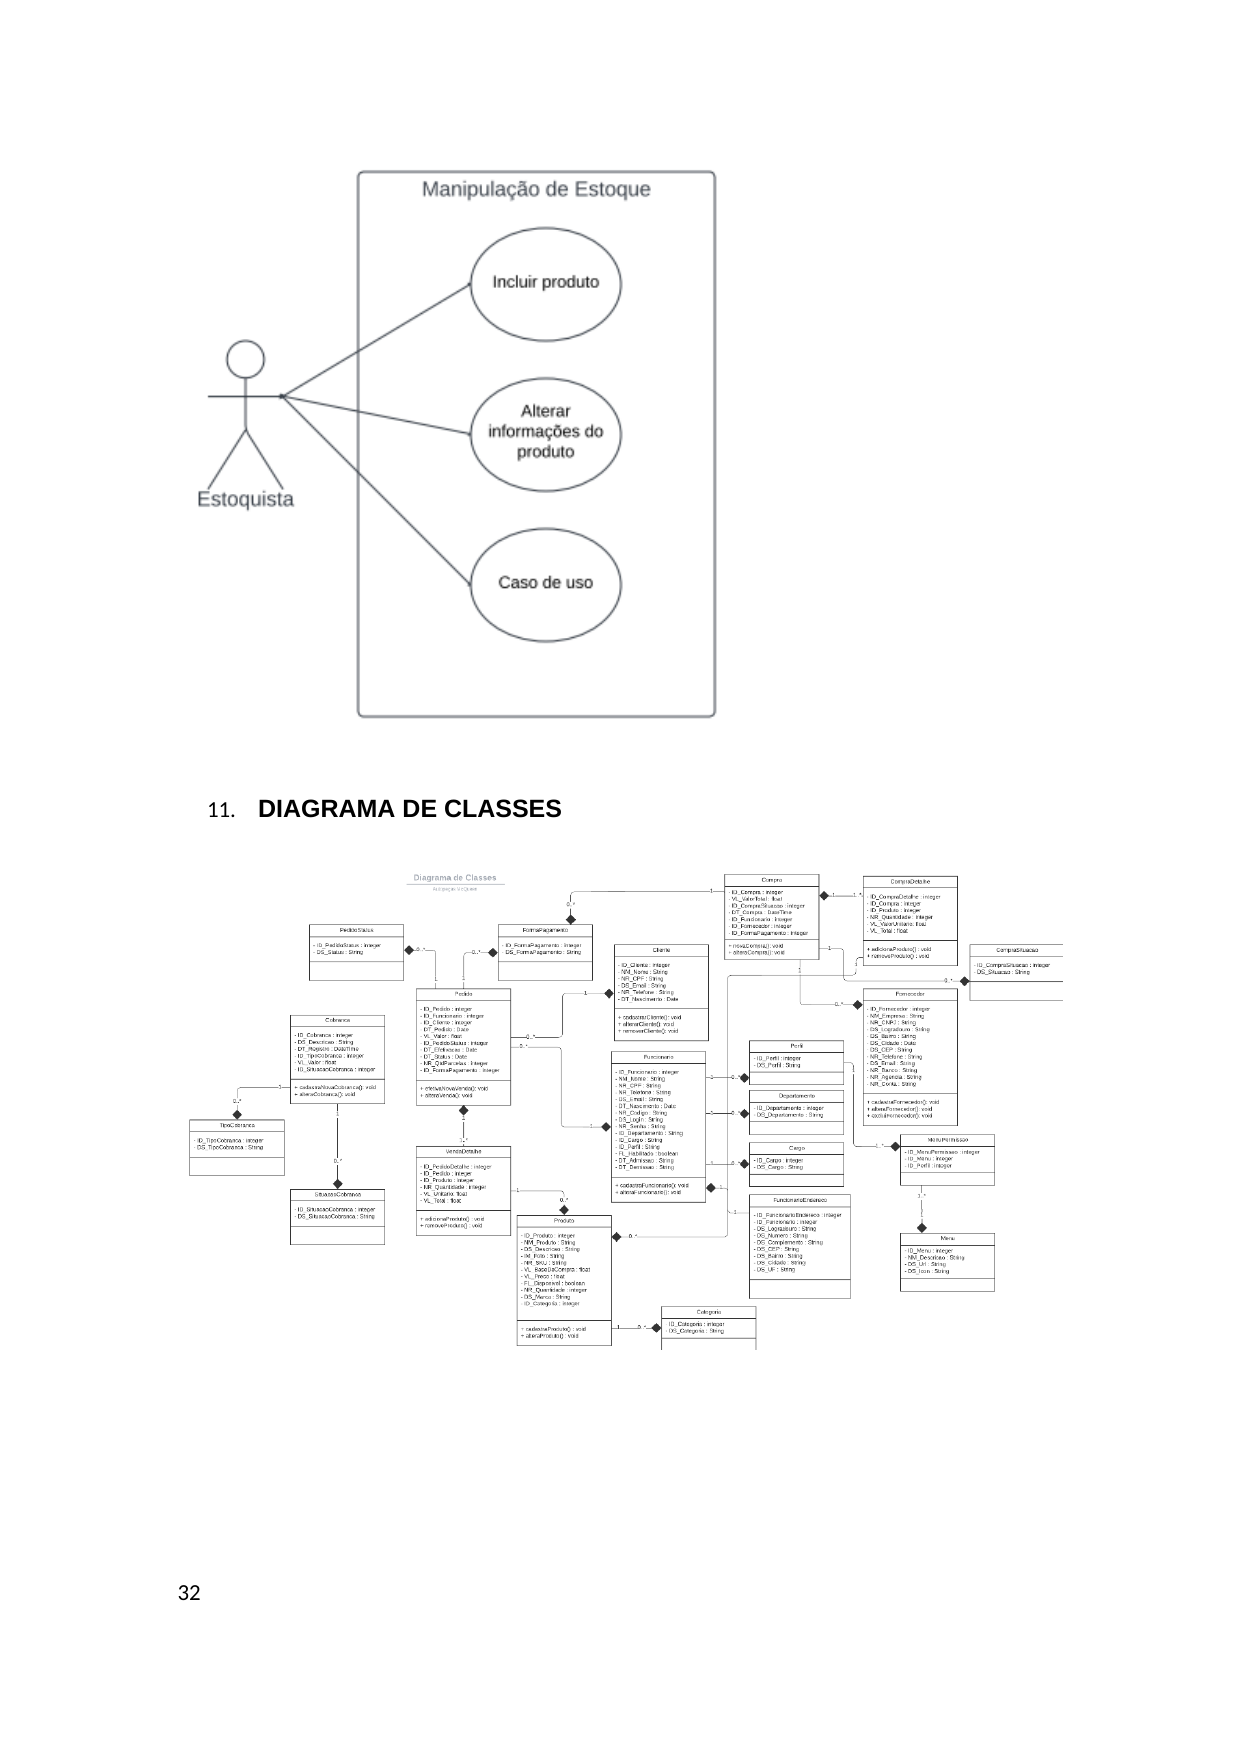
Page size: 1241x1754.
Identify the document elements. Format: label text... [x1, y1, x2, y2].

picture [177, 147, 762, 767]
subtitle DIAGRAMA DE CLASSES [177, 794, 1063, 823]
picture [177, 850, 1063, 1350]
